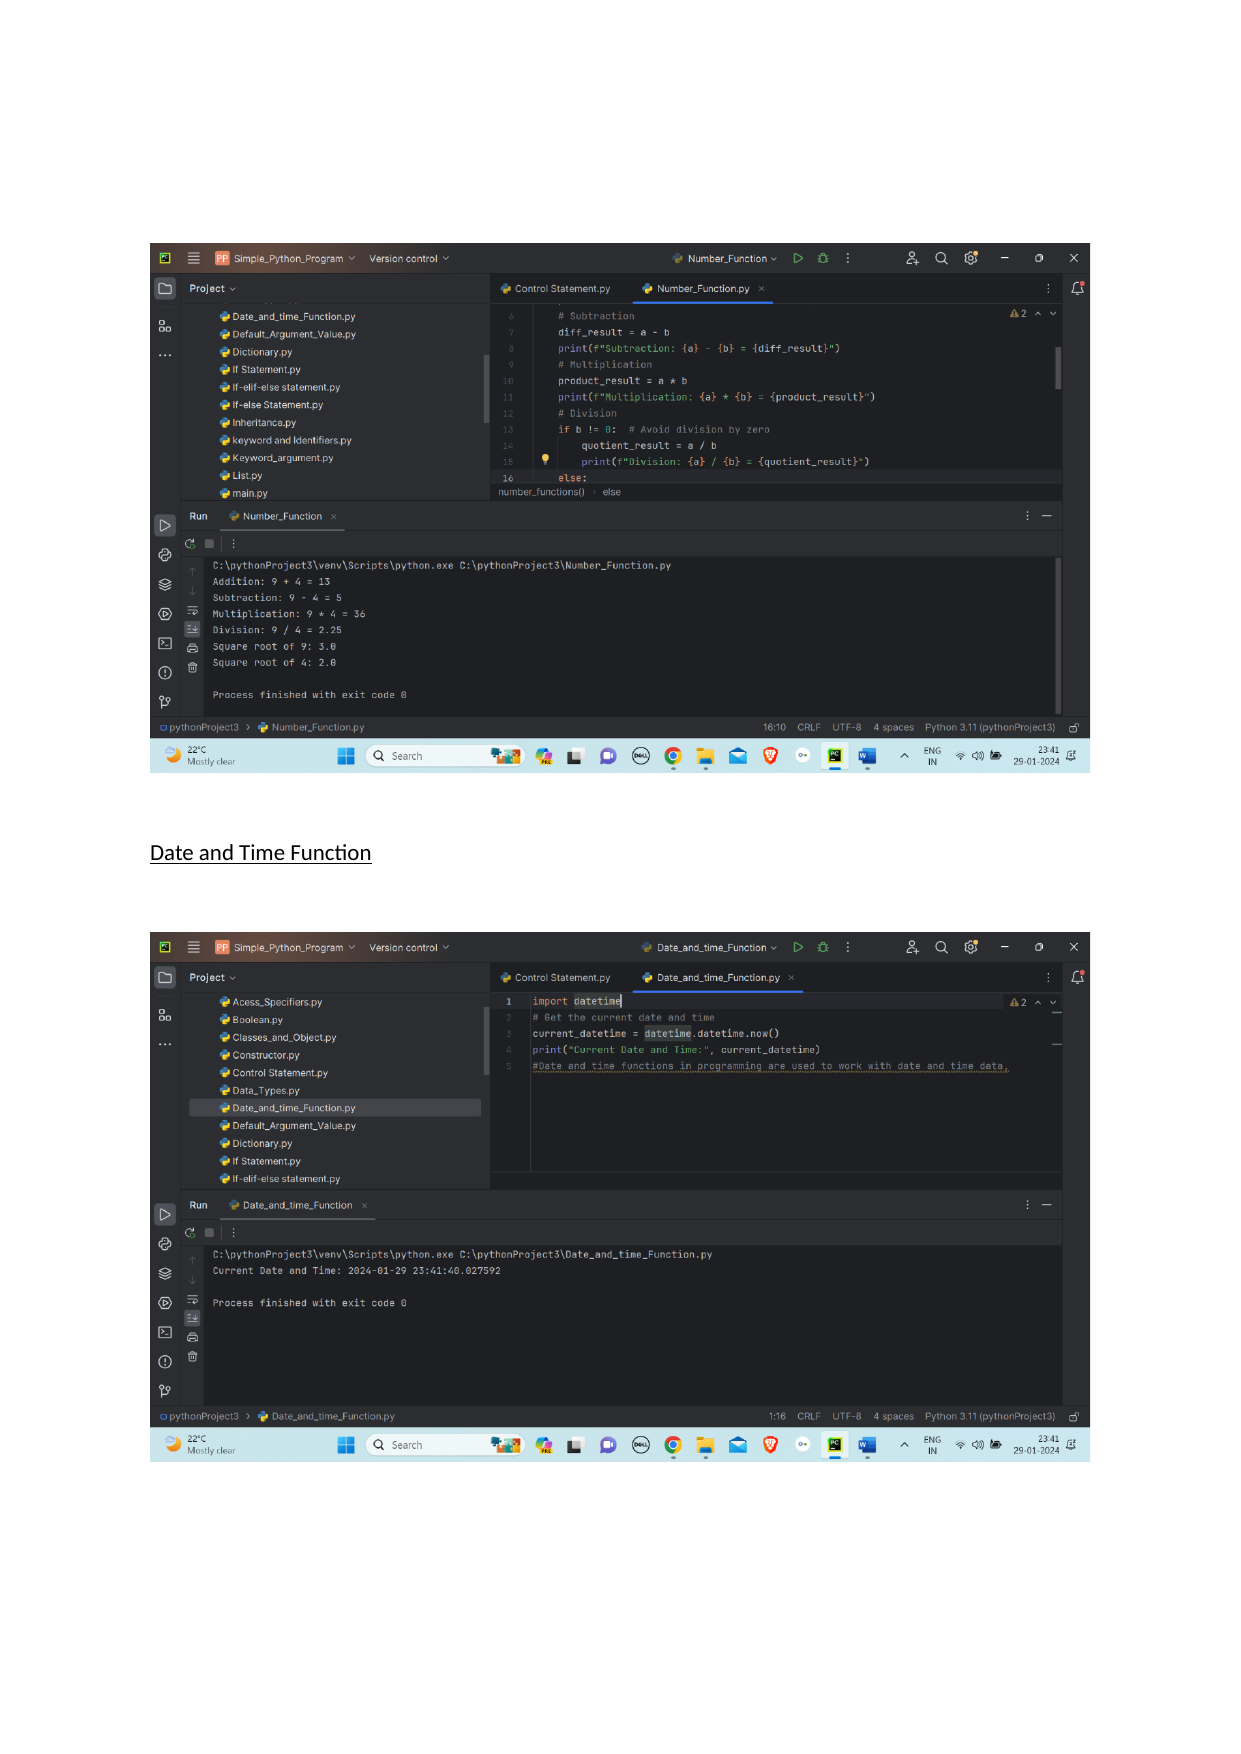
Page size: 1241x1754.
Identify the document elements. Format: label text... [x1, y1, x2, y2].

text Date and Time Function [150, 838, 1090, 866]
picture [150, 243, 1091, 773]
picture [150, 932, 1091, 1462]
